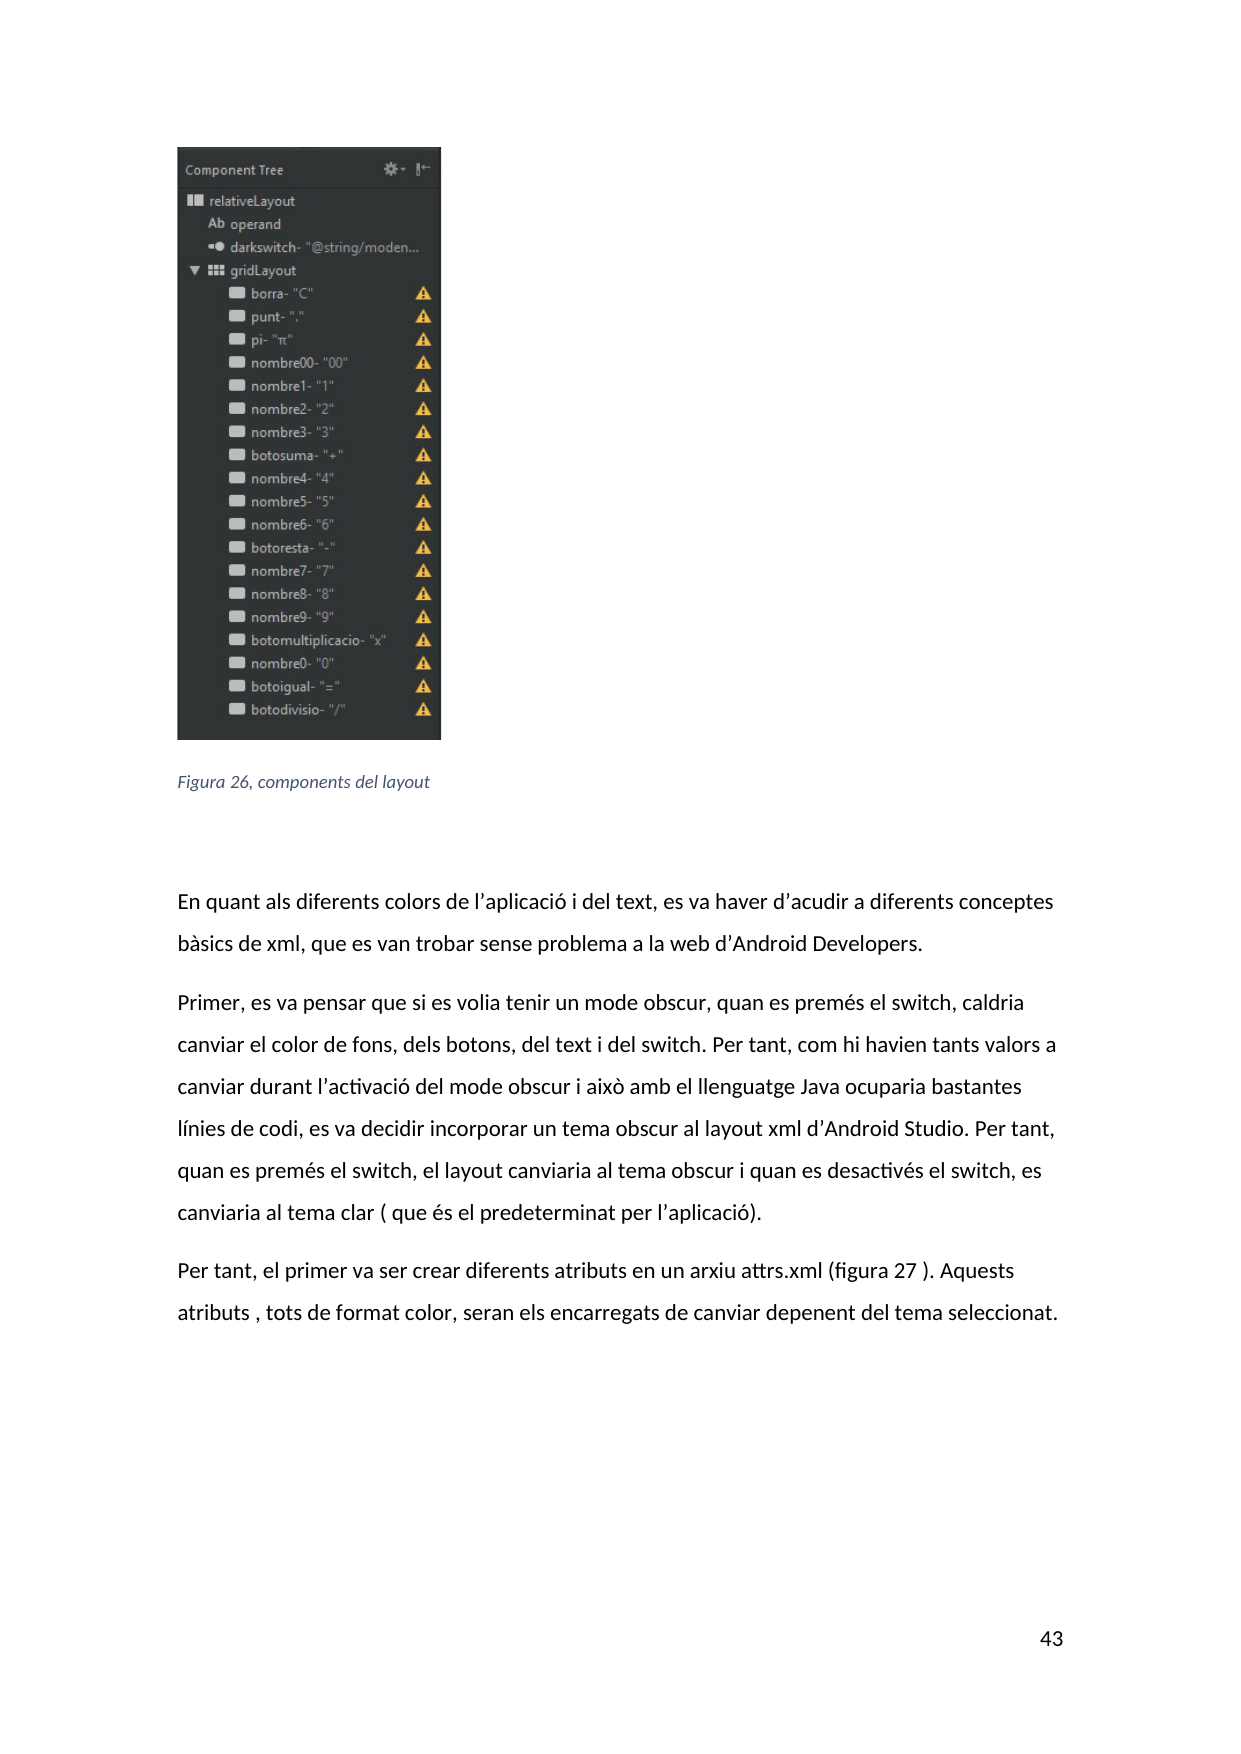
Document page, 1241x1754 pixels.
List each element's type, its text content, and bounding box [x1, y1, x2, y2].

text En quant als diferents colors de l’aplicació i del text, es va haver d’acudir a diferents conceptes bàsics de xml, que es van trobar sense problema a la web d’Android Developers. [177, 887, 1063, 957]
text Per tant, el primer va ser crear diferents atributs en un arxiu attrs.xml (figura 27 ). Aquests atributs , tots de format color, seran els encarregats de canviar depenent del tema seleccionat. [177, 1257, 1063, 1327]
picture [177, 147, 442, 740]
text Figura 26, components del layout [177, 770, 1063, 793]
text Primer, es va pensar que si es volia tenir un mode obscur, quan es premés el switch, caldria canviar el color de fons, dels botons, del text i del switch. Per tant, com hi havien tants valors a canviar durant l’activació del mode obscur i això amb el llenguatge Java ocuparia bastantes línies de codi, es va decidir incorporar un tema obscur al layout xml d’Android Studio. Per tant, quan es premés el switch, el layout canviaria al tema obscur i quan es desactivés el switch, es canviaria al tema clar ( que és el predeterminat per l’aplicació). [177, 988, 1063, 1226]
